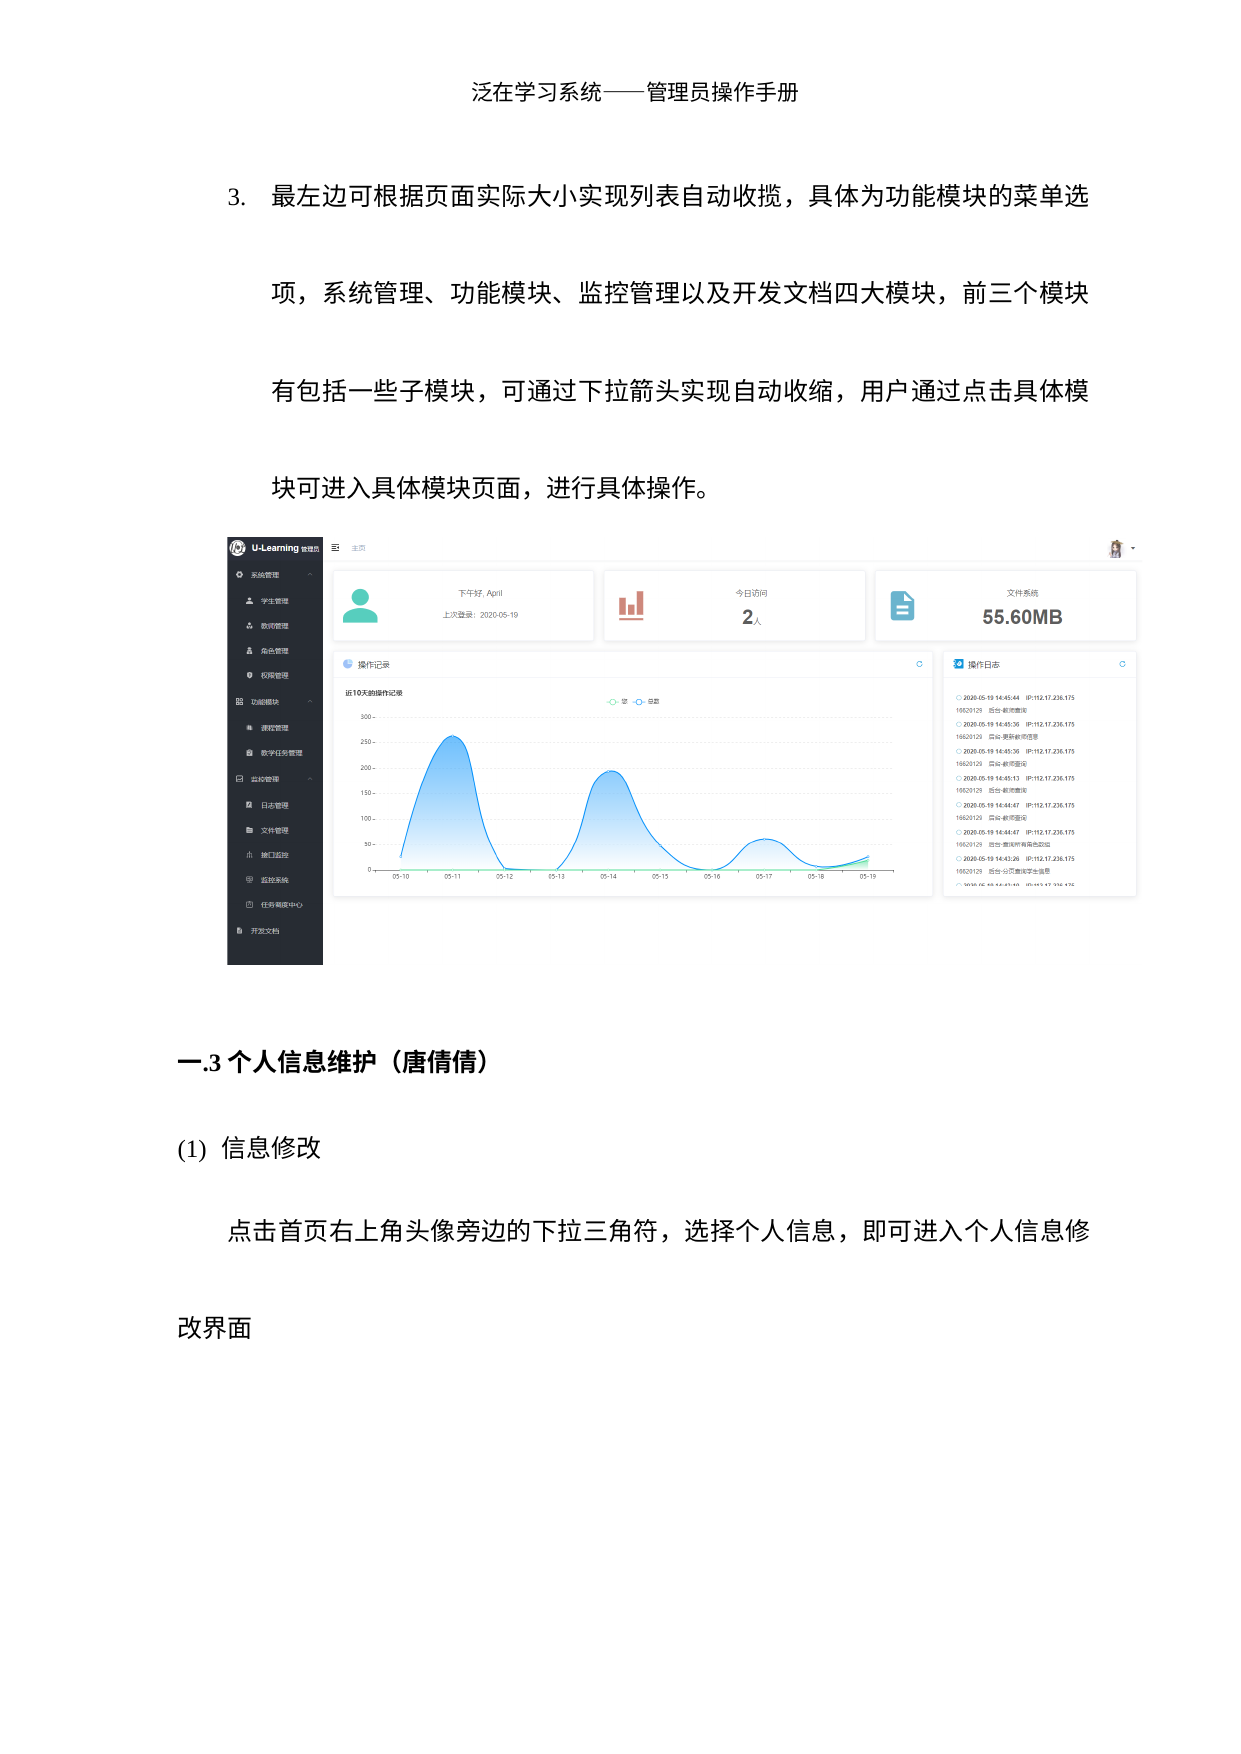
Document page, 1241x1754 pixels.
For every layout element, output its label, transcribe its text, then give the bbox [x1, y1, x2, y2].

text 点击首页右上角头像旁边的下拉三角符，选择个人信息，即可进入个人信息修改界面 [177, 1197, 1092, 1359]
picture [227, 537, 1143, 965]
list 信息修改 [177, 1114, 1092, 1179]
text 个人信息维护（唐倩倩） [177, 1028, 1092, 1093]
list 最左边可根据页面实际大小实现列表自动收揽，具体为功能模块的菜单选项，系统管理、功能模块、监控管理以及开发文档四大模块，前三个模块有包括一些子模块，可通过下拉箭头实现自动收缩，用户通过点击具体模块可进入具体模块页面，进行具体操作。 [227, 162, 1092, 519]
